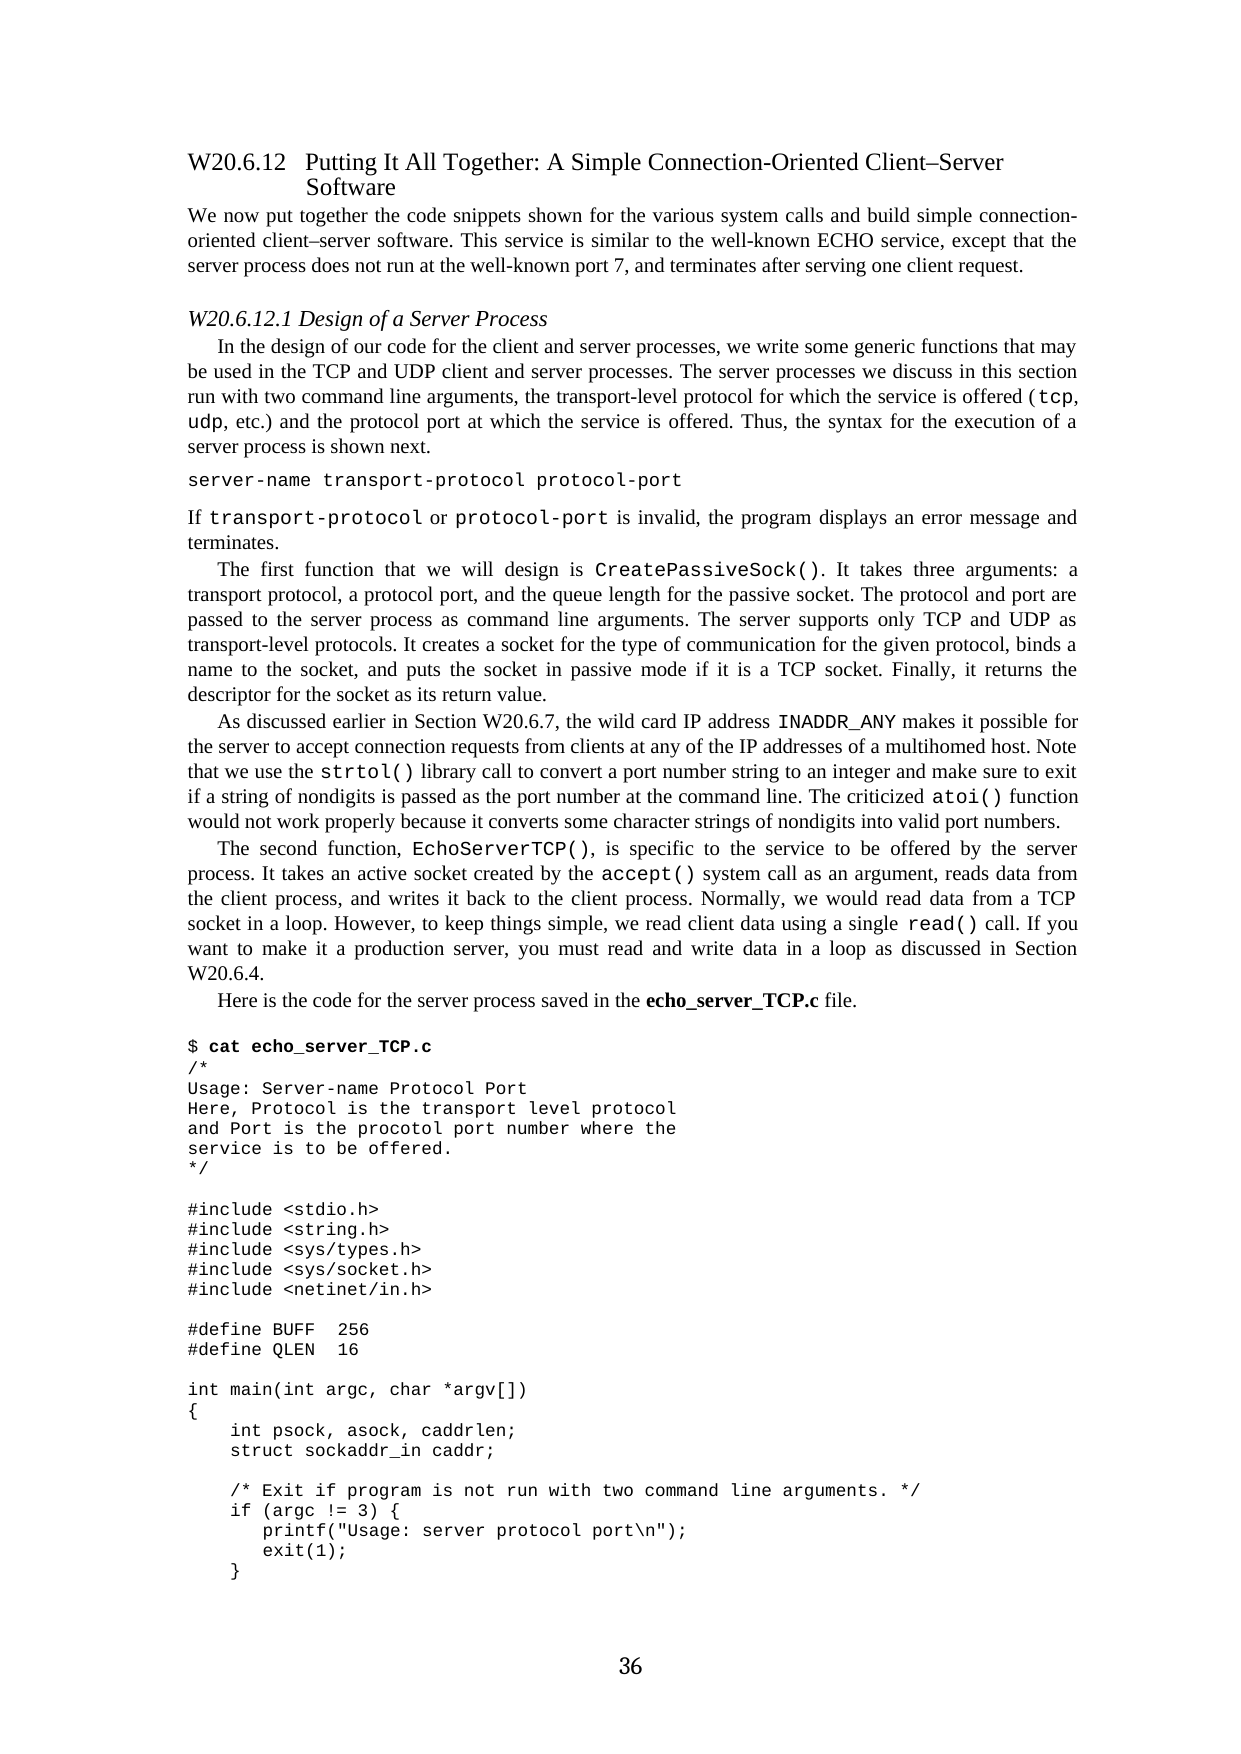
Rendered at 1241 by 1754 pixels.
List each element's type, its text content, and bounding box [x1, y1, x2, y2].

text and Port is the procotol port number where the [187, 1120, 1078, 1140]
text #include <sys/socket.h> [187, 1260, 1078, 1281]
text { [187, 1401, 1078, 1421]
text /* [187, 1059, 1078, 1079]
text #include <netinet/in.h> [187, 1281, 1078, 1301]
text As discussed earlier in Section W20.6.7, the wild card IP address INADDR_ANY makes it possible for the server to accept connection requests from clients at any of the IP addresses of a multihomed host. Note that we use the strtol() library call to convert a port number string to an integer and make sure to exit if a string of nondigits is passed as the port number at the command line. The criticized atoi() function would not work properly because it converts some character strings of nondigits into valid port numbers. [187, 709, 1078, 834]
text #include <string.h> [187, 1220, 1078, 1240]
text We now put together the code snippets shown for the various system calls and build simple connection-oriented client–server software. This service is similar to the well-known ECHO service, except that the server process does not run at the well-known port 7, and terminates after serving one client request. [187, 202, 1078, 277]
text W20.6.12.1 Design of a Server Process [187, 306, 1078, 331]
text #define BUFF 256 [187, 1321, 1078, 1341]
text Here, Protocol is the transport level protocol [187, 1099, 1078, 1120]
text int main(int argc, char *argv[]) [187, 1381, 1078, 1401]
text /* Exit if program is not run with two command line arguments. */ [187, 1482, 1078, 1502]
text if (argc != 3) { [187, 1502, 1078, 1522]
text In the design of our code for the client and server processes, we write some generic functions that may be used in the TCP and UDP client and server processes. The server processes we discuss in this section run with two command line arguments, the transport-level protocol for which the service is offered (tcp, udp, etc.) and the protocol port at which the service is offered. Thus, the syntax for the execution of a server process is shown next. [187, 333, 1078, 458]
text W20.6.12 Putting It All Together: A Simple Connection-Oriented Client–Server Software [187, 150, 1078, 200]
text printf("Usage: server protocol port\n"); [187, 1522, 1078, 1542]
text #define QLEN 16 [187, 1341, 1078, 1361]
text $ cat echo_server_TCP.c [187, 1037, 1078, 1057]
text } [187, 1562, 1078, 1582]
text #include <stdio.h> [187, 1200, 1078, 1220]
text service is to be offered. [187, 1140, 1078, 1160]
text int psock, asock, caddrlen; [187, 1421, 1078, 1441]
text struct sockaddr_in caddr; [187, 1441, 1078, 1461]
text */ [187, 1160, 1078, 1180]
text Here is the code for the server process saved in the echo_server_TCP.c file. [187, 988, 1078, 1013]
text Usage: Server-name Protocol Port [187, 1079, 1078, 1099]
text #include <sys/types.h> [187, 1240, 1078, 1260]
text The second function, EchoServerTCP(), is specific to the service to be offered by the server process. It takes an active socket created by the accept() system call as an argument, reads data from the client process, and writes it back to the client process. Normally, we would read data from a TCP socket in a loop. However, to keep things simple, we read client data using a single read() call. If you want to make it a production server, you must read and write data in a loop as discussed in Section W20.6.4. [187, 836, 1078, 986]
text server-name transport-protocol protocol-port [187, 471, 1078, 492]
text exit(1); [187, 1542, 1078, 1562]
text The first function that we will design is CreatePassiveSock(). It takes three arguments: a transport protocol, a protocol port, and the queue length for the passive socket. The protocol and port are passed to the server process as command line arguments. The server supports only TCP and UDP as transport-level protocols. It creates a socket for the type of communication for the given protocol, binds a name to the socket, and puts the socket in passive mode if it is a TCP socket. Finally, it returns the descriptor for the socket as its return value. [187, 557, 1078, 707]
text If transport-protocol or protocol-port is invalid, the program displays an error message and terminates. [187, 504, 1078, 554]
